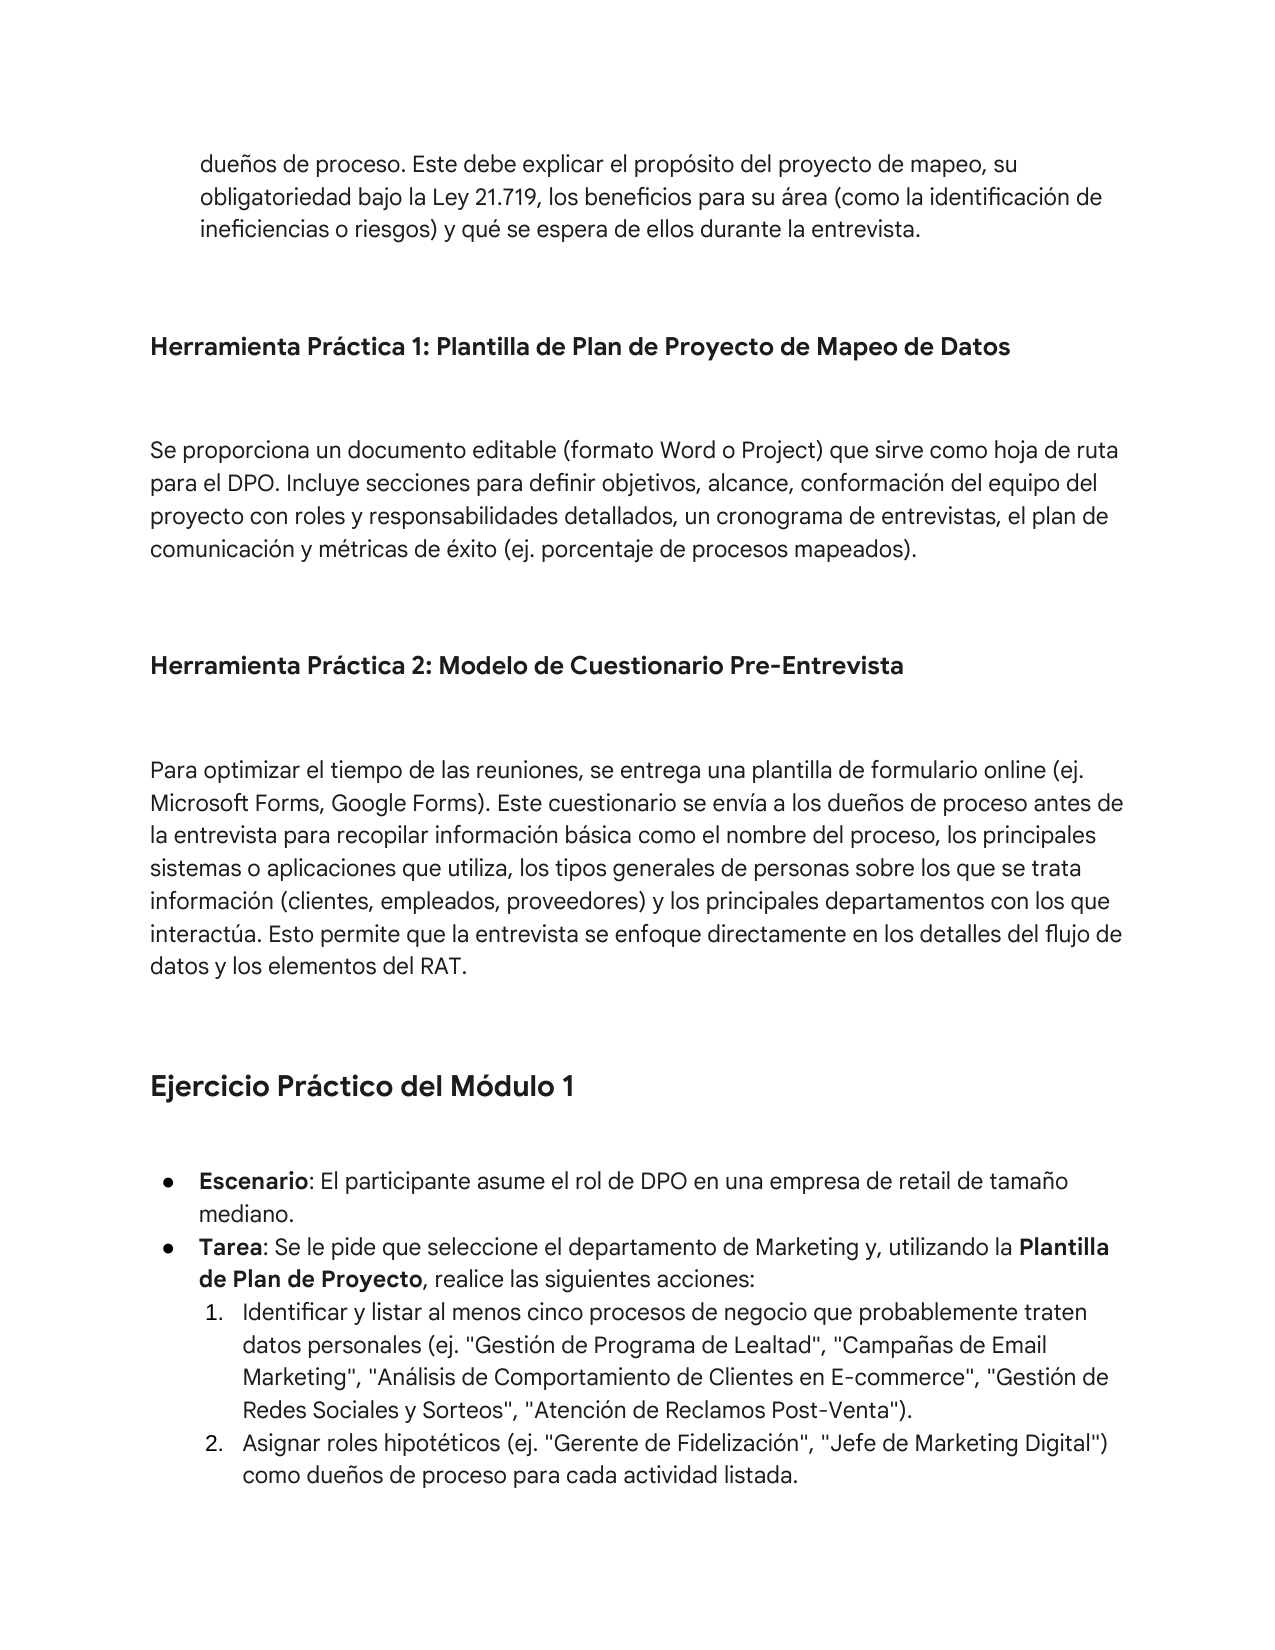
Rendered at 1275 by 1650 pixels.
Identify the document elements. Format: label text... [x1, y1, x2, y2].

subtitle Herramienta Práctica 2: Modelo de Cuestionario Pre-Entrevista [150, 650, 1125, 682]
list Asignar roles hipotéticos (ej. "Gerente de Fidelización", "Jefe de Marketing Digital") como dueños de proceso para cada actividad listada. [205, 1429, 1125, 1490]
text Se proporciona un documento editable (formato Word o Project) que sirve como hoja de ruta para el DPO. Incluye secciones para definir objetivos, alcance, conformación del equipo del proyecto con roles y responsabilidades detallados, un cronograma de entrevistas, el plan de comunicación y métricas de éxito (ej. porcentaje de procesos mapeados). [150, 437, 1125, 564]
list Escenario: El participante asume el rol de DPO en una empresa de retail de tamaño mediano. [161, 1167, 1125, 1229]
list Identificar y listar al menos cinco procesos de negocio que probablemente traten datos personales (ej. "Gestión de Programa de Lealtad", "Campañas de Email Marketing", "Análisis de Comportamiento de Clientes en E-commerce", "Gestión de Redes Sociales y Sorteos", "Atención de Reclamos Post-Venta"). [205, 1298, 1125, 1425]
subtitle Ejercicio Práctico del Módulo 1 [150, 1068, 1125, 1104]
subtitle Herramienta Práctica 1: Plantilla de Plan de Proyecto de Mapeo de Datos [150, 331, 1125, 362]
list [162, 150, 1125, 244]
text Para optimizar el tiempo de las reuniones, se entrega una plantilla de formulario online (ej. Microsoft Forms, Google Forms). Este cuestionario se envía a los dueños de proceso antes de la entrevista para recopilar información básica como el nombre del proceso, los principales sistemas o aplicaciones que utiliza, los tipos generales de personas sobre los que se trata información (clientes, empleados, proveedores) y los principales departamentos con los que interactúa. Esto permite que la entrevista se enfoque directamente en los detalles del flujo de datos y los elementos del RAT. [150, 756, 1125, 981]
list Tarea: Se le pide que seleccione el departamento de Marketing y, utilizando la Plantilla de Plan de Proyecto, realice las siguientes acciones: [161, 1233, 1125, 1294]
